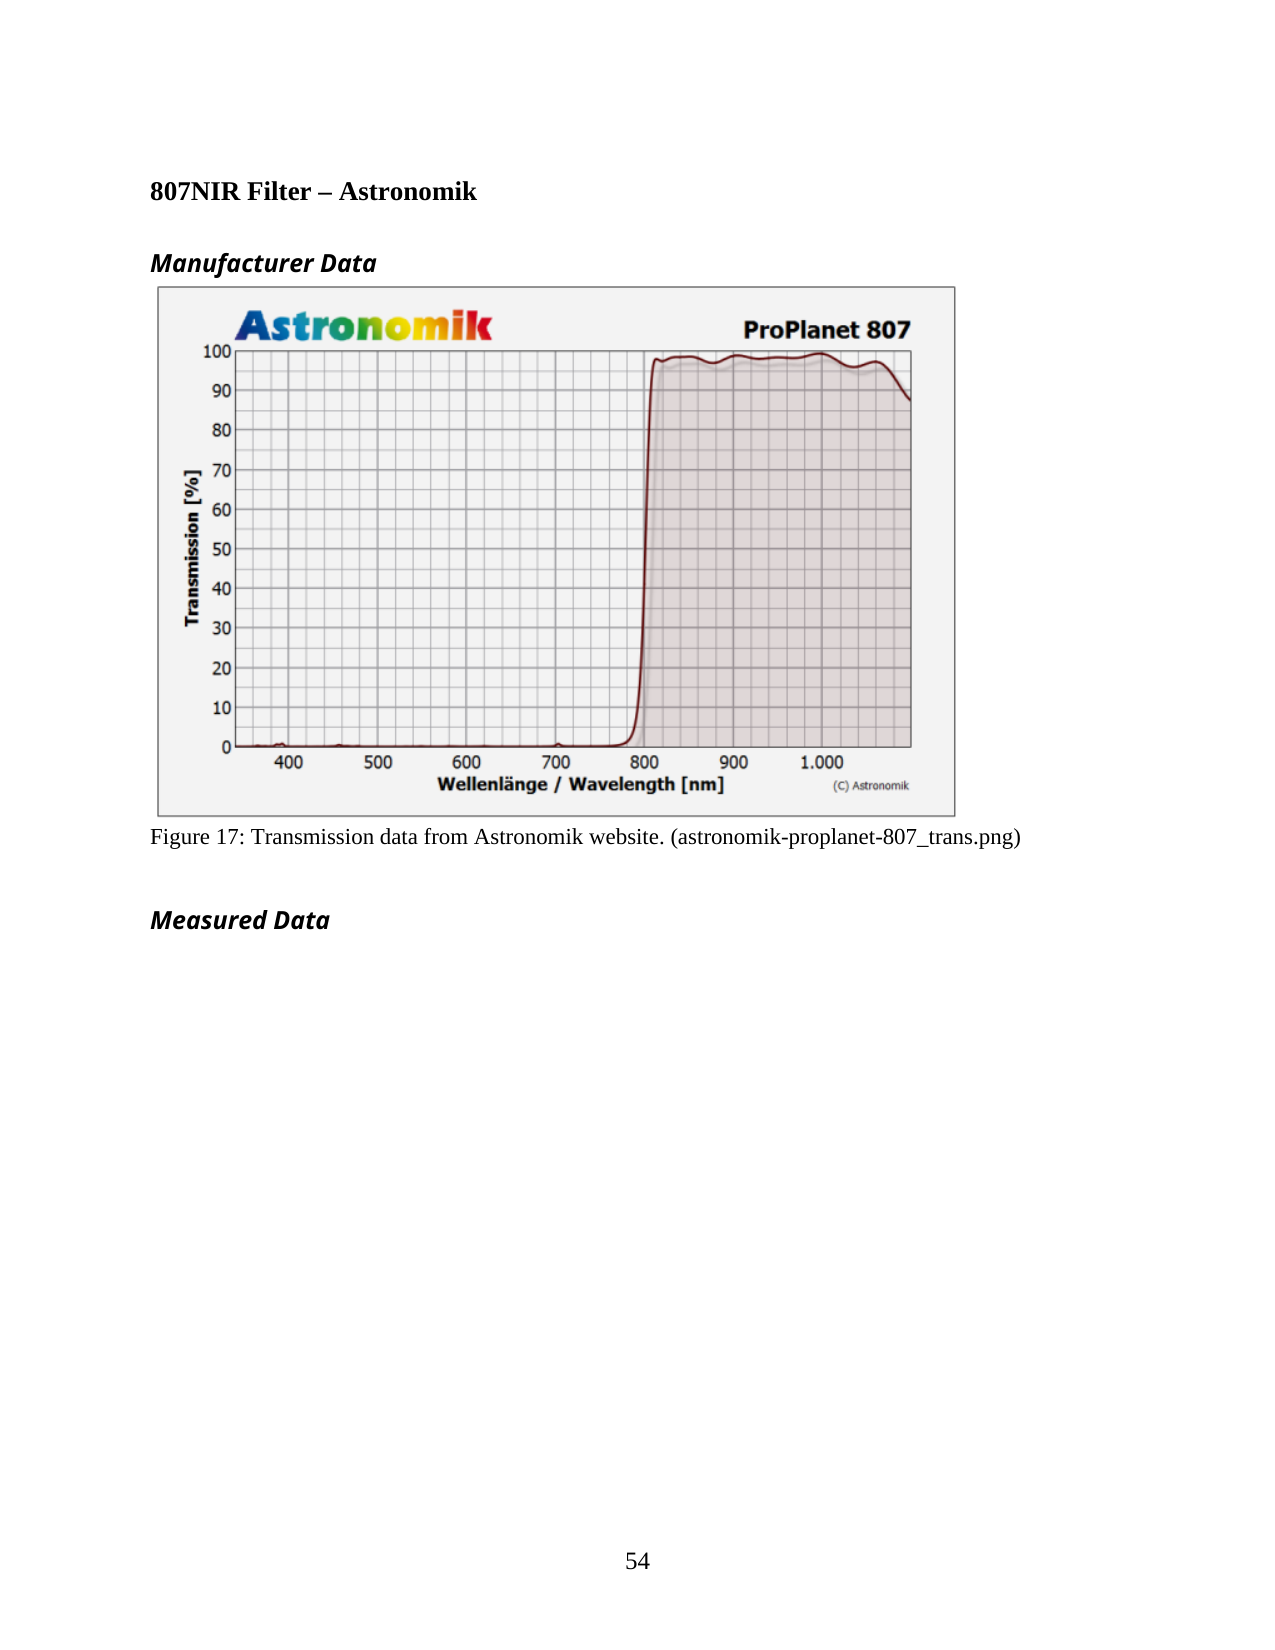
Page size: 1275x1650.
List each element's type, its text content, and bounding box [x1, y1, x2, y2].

subtitle Manufacturer Data [150, 245, 1125, 279]
picture [150, 279, 963, 823]
subtitle Measured Data [150, 903, 1125, 937]
subtitle 807NIR Filter – Astronomik [150, 175, 1125, 206]
